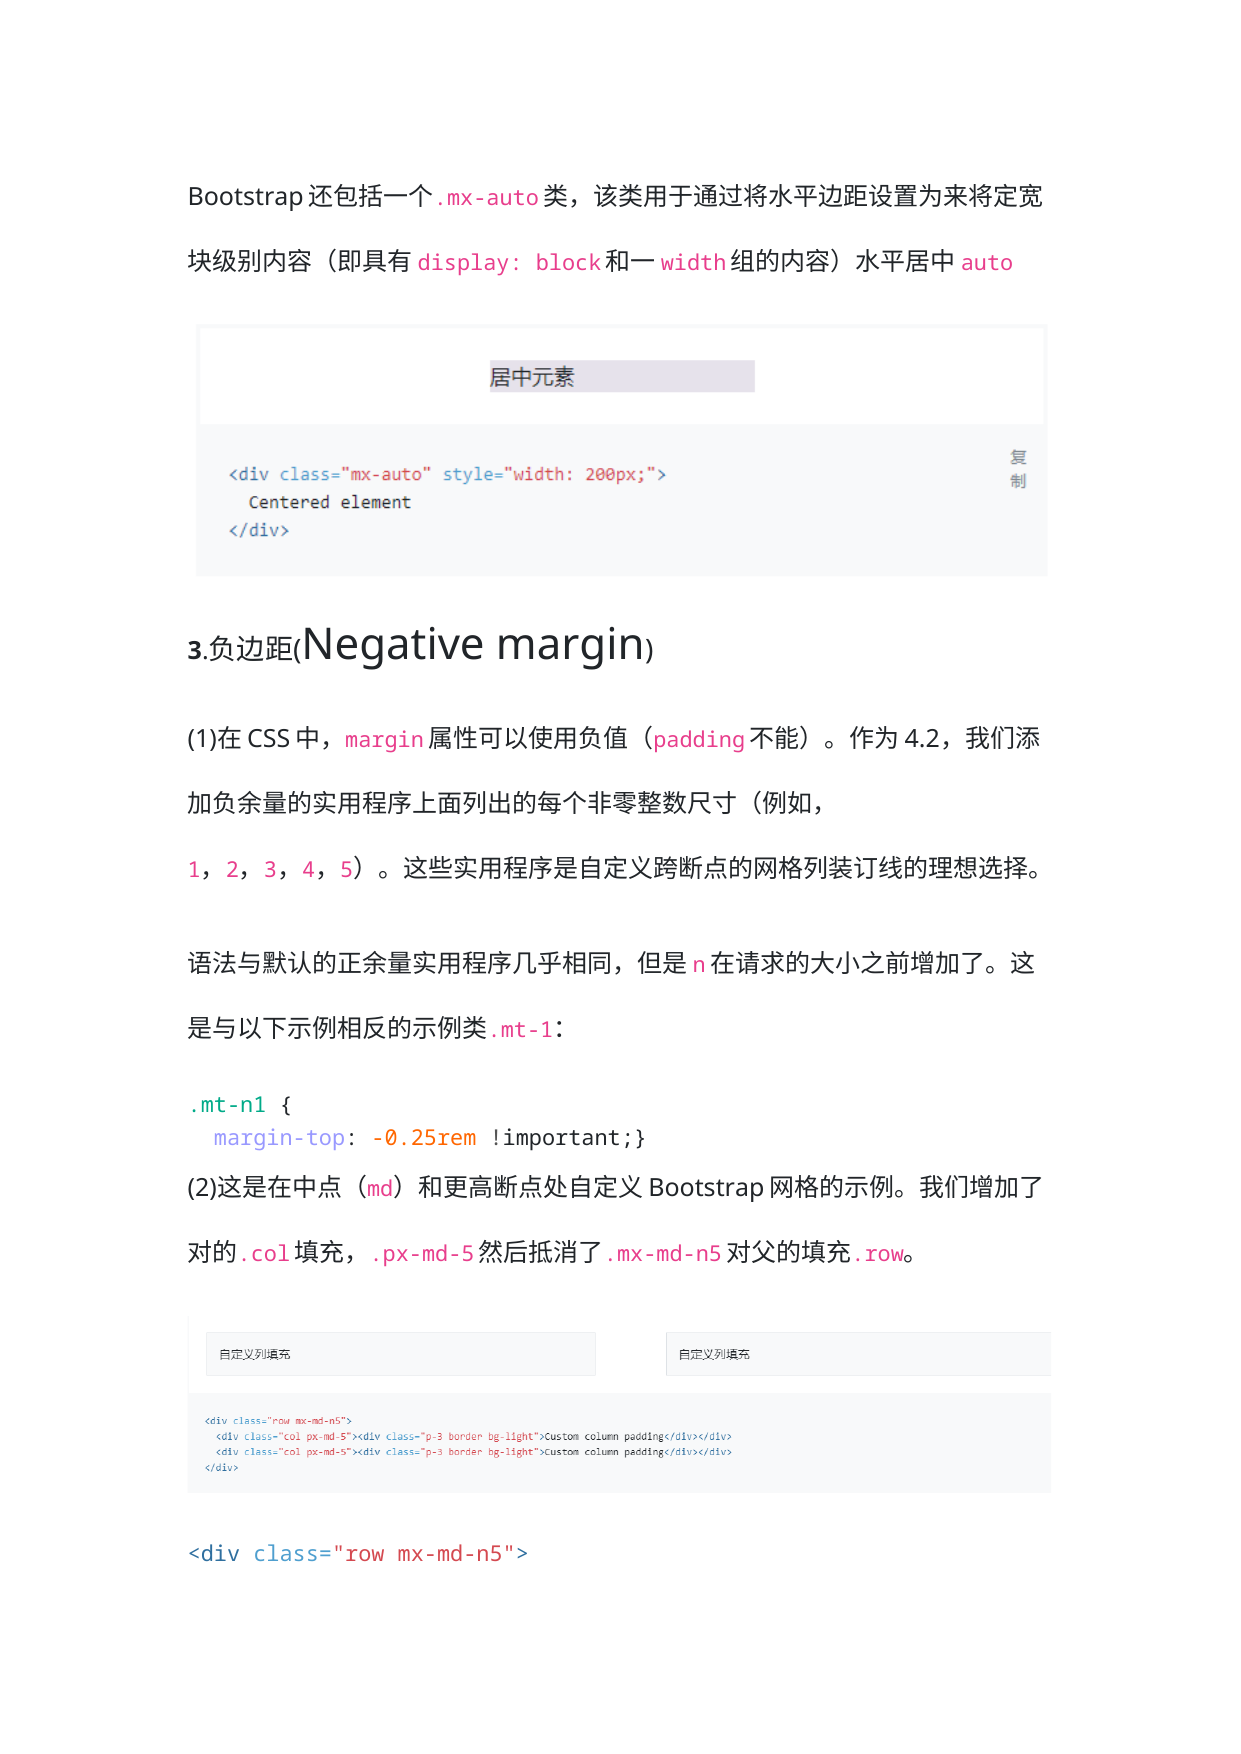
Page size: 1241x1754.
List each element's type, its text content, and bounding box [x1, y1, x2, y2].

picture [187, 324, 1053, 579]
subtitle 3.负边距(Negative margin) [187, 610, 1053, 675]
picture [187, 1316, 1052, 1503]
text (2)这是在中点（md）和更高断点处自定义Bootstrap网格的示例。我们增加了对的.col填充，.px-md-5然后抵消了.mx-md-n5对父的填充.row。 [187, 1153, 1053, 1283]
text (1)在CSS中，margin属性可以使用负值（padding不能）。作为4.2，我们添加负余量的实用程序上面列出的每个非零整数尺寸（例如，1，2，3，4，5）。这些实用程序是自定义跨断点的网格列装订线的理想选择。 [187, 704, 1053, 899]
text margin-top: -0.25rem !important;} [187, 1120, 1053, 1153]
text .mt-n1 { [187, 1088, 1053, 1120]
text <div class="row mx-md-n5"> [187, 1536, 1053, 1569]
text 语法与默认的正余量实用程序几乎相同，但是n在请求的大小之前增加了。这是与以下示例相反的示例类.mt-1： [187, 929, 1053, 1059]
text Bootstrap还包括一个.mx-auto类，该类用于通过将水平边距设置为来将定宽块级别内容（即具有display: block和一width组的内容）水平居中auto [187, 162, 1053, 292]
